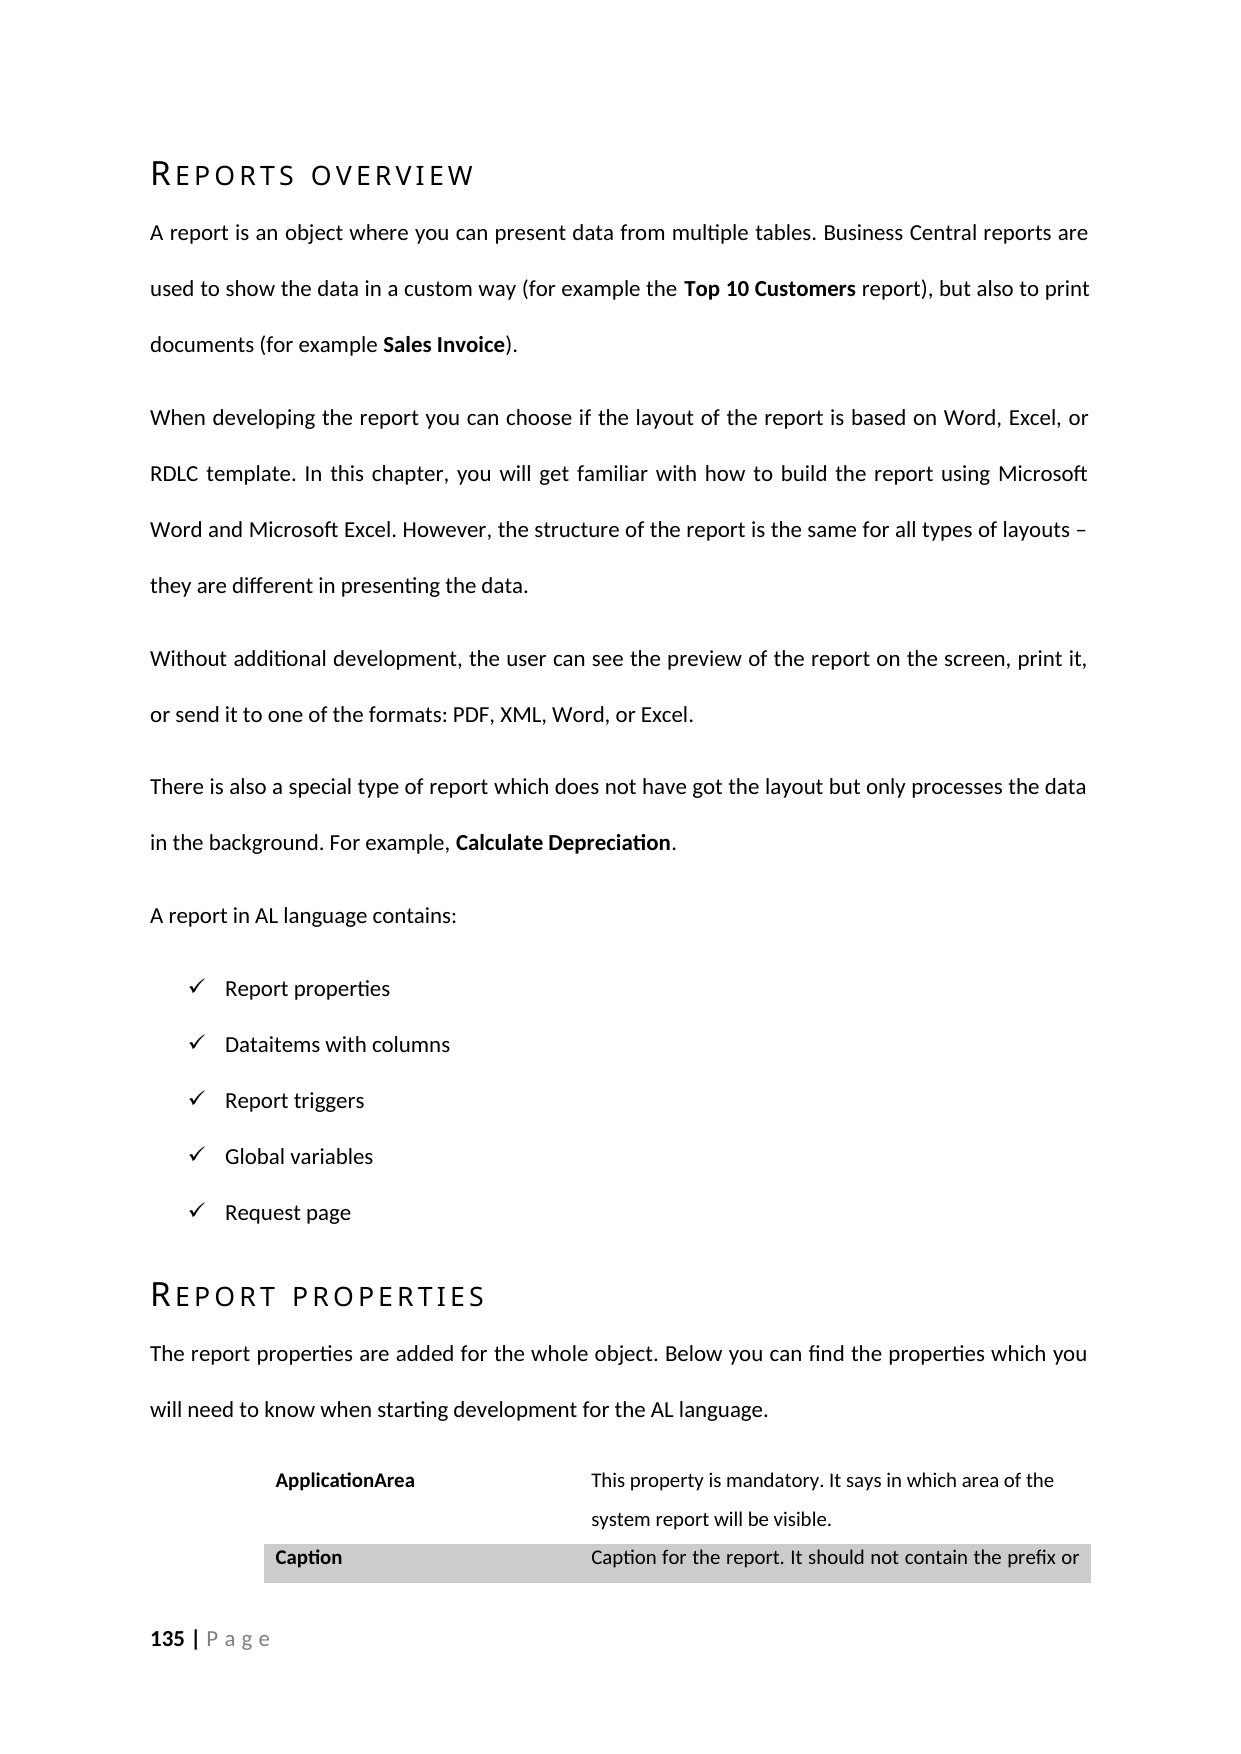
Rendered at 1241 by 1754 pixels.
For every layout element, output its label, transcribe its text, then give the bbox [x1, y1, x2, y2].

list Report properties [187, 974, 1090, 1002]
table_header ApplicationArea [264, 1468, 580, 1544]
subtitle Report properties [150, 1271, 1090, 1316]
list Request page [187, 1198, 1090, 1226]
text The report properties are added for the whole object. Below you can find the properties which you will need to know when starting development for the AL language. [150, 1339, 1090, 1423]
text When developing the report you can choose if the layout of the report is based on Word, Excel, or RDLC template. In this chapter, you will get familiar with how to build the report using Microsoft Word and Microsoft Excel. However, the structure of the report is the same for all types of layouts – they are different in presenting the data. [150, 403, 1090, 599]
text Without additional development, the user can see the preview of the report on the screen, print it, or send it to one of the formats: PDF, XML, Word, or Excel. [150, 644, 1090, 728]
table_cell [580, 1544, 1091, 1583]
table_header This property is mandatory. It says in which area of the system report will be visible. [580, 1468, 1091, 1544]
list Dataitems with columns [187, 1030, 1090, 1058]
text A report in AL language contains: [150, 901, 1090, 929]
subtitle Reports overview [150, 150, 1090, 195]
table_cell Caption [264, 1544, 580, 1583]
text A report is an object where you can present data from multiple tables. Business Central reports are used to show the data in a custom way (for example the Top 10 Customers report), but also to print documents (for example Sales Invoice). [150, 218, 1090, 358]
list Global variables [187, 1142, 1090, 1170]
list Report triggers [187, 1086, 1090, 1114]
text There is also a special type of report which does not have got the layout but only processes the data in the background. For example, Calculate Depreciation. [150, 772, 1090, 857]
